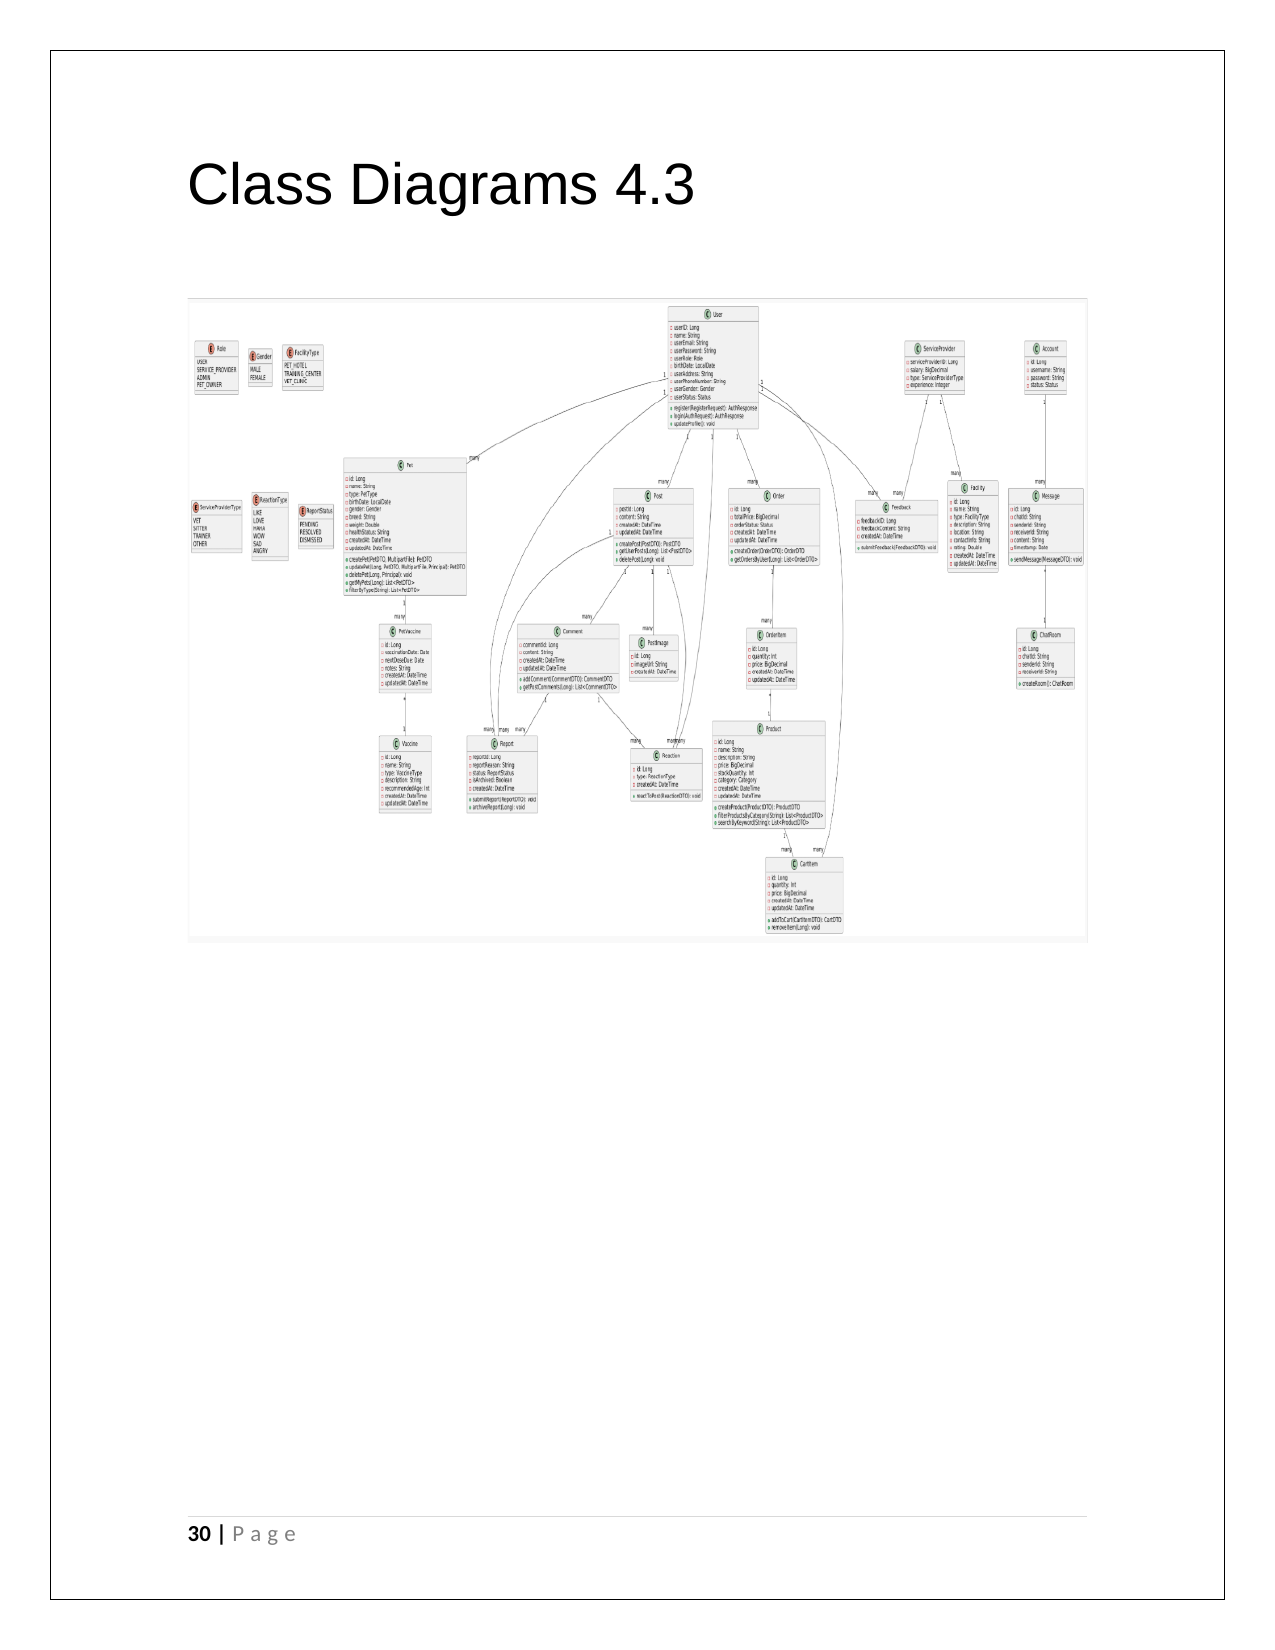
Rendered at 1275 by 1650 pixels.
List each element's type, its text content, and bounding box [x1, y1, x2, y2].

text Class Diagrams 4.3 [187, 150, 1087, 298]
picture [187, 298, 1088, 943]
